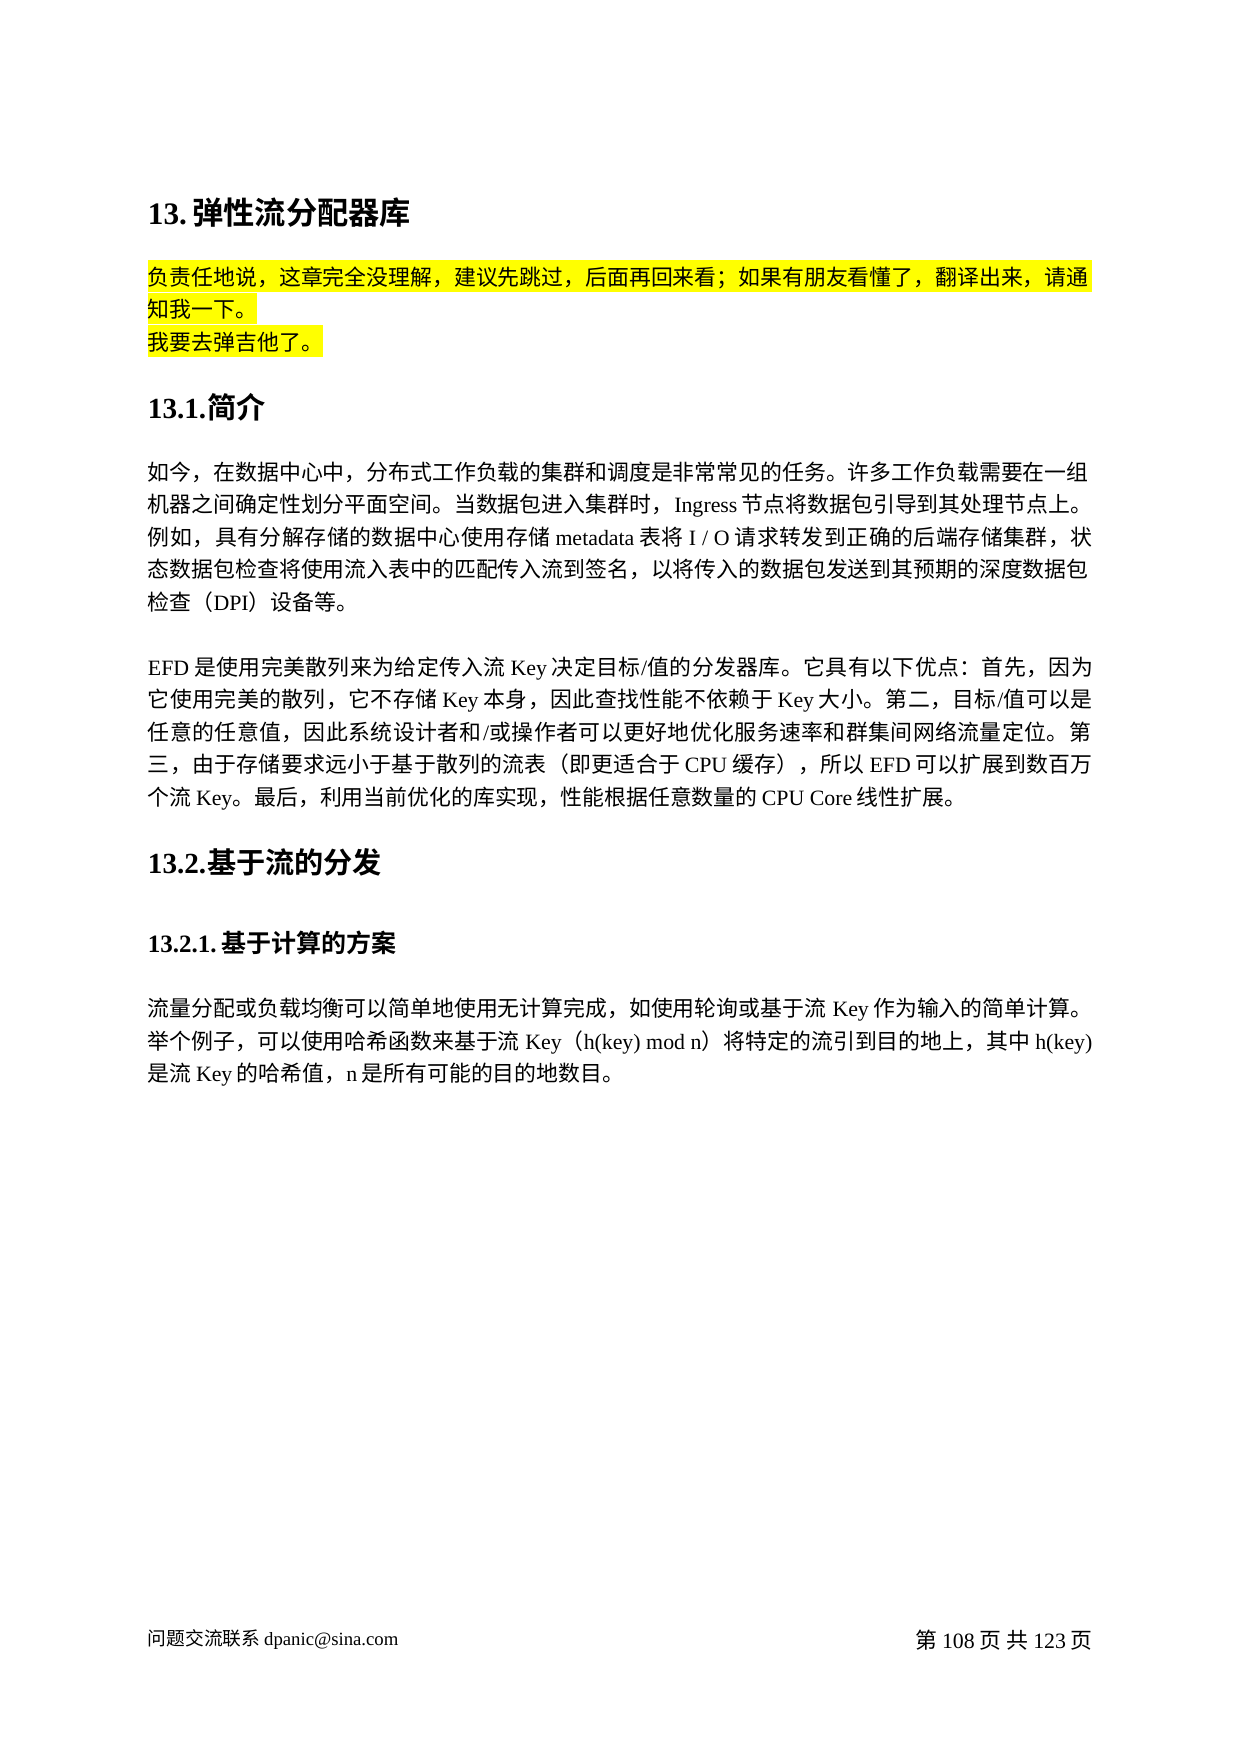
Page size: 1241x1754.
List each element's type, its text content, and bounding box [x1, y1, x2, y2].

text 负责任地说，这章完全没理解，建议先跳过，后面再回来看；如果有朋友看懂了，翻译出来，请通知我一下。 [148, 292, 1092, 324]
subtitle 弹性流分配器库 [148, 178, 1092, 243]
subtitle 基于流的分发 [148, 828, 1092, 893]
text 流量分配或负载均衡可以简单地使用无计算完成，如使用轮询或基于流Key作为输入的简单计算。举个例子，可以使用哈希函数来基于流Key（h(key) mod n）将特定的流引到目的地上，其中h(key)是流Key的哈希值，n是所有可能的目的地数目。 [148, 991, 1092, 1088]
subtitle 基于计算的方案 [148, 909, 1092, 974]
text 如今，在数据中心中，分布式工作负载的集群和调度是非常常见的任务。许多工作负载需要在一组机器之间确定性划分平面空间。当数据包进入集群时，Ingress节点将数据包引导到其处理节点上。例如，具有分解存储的数据中心使用存储metadata表将I / O请求转发到正确的后端存储集群，状态数据包检查将使用流入表中的匹配传入流到签名，以将传入的数据包发送到其预期的深度数据包检查（DPI）设备等。 [148, 454, 1092, 617]
subtitle 简介 [148, 373, 1092, 438]
text 我要去弹吉他了。 [148, 324, 1092, 357]
text EFD是使用完美散列来为给定传入流Key决定目标/值的分发器库。它具有以下优点：首先，因为它使用完美的散列，它不存储Key本身，因此查找性能不依赖于Key大小。第二，目标/值可以是任意的任意值，因此系统设计者和/或操作者可以更好地优化服务速率和群集间网络流量定位。第三，由于存储要求远小于基于散列的流表（即更适合于CPU缓存），所以EFD可以扩展到数百万个流Key。最后，利用当前优化的库实现，性能根据任意数量的CPU Core线性扩展。 [148, 649, 1092, 812]
